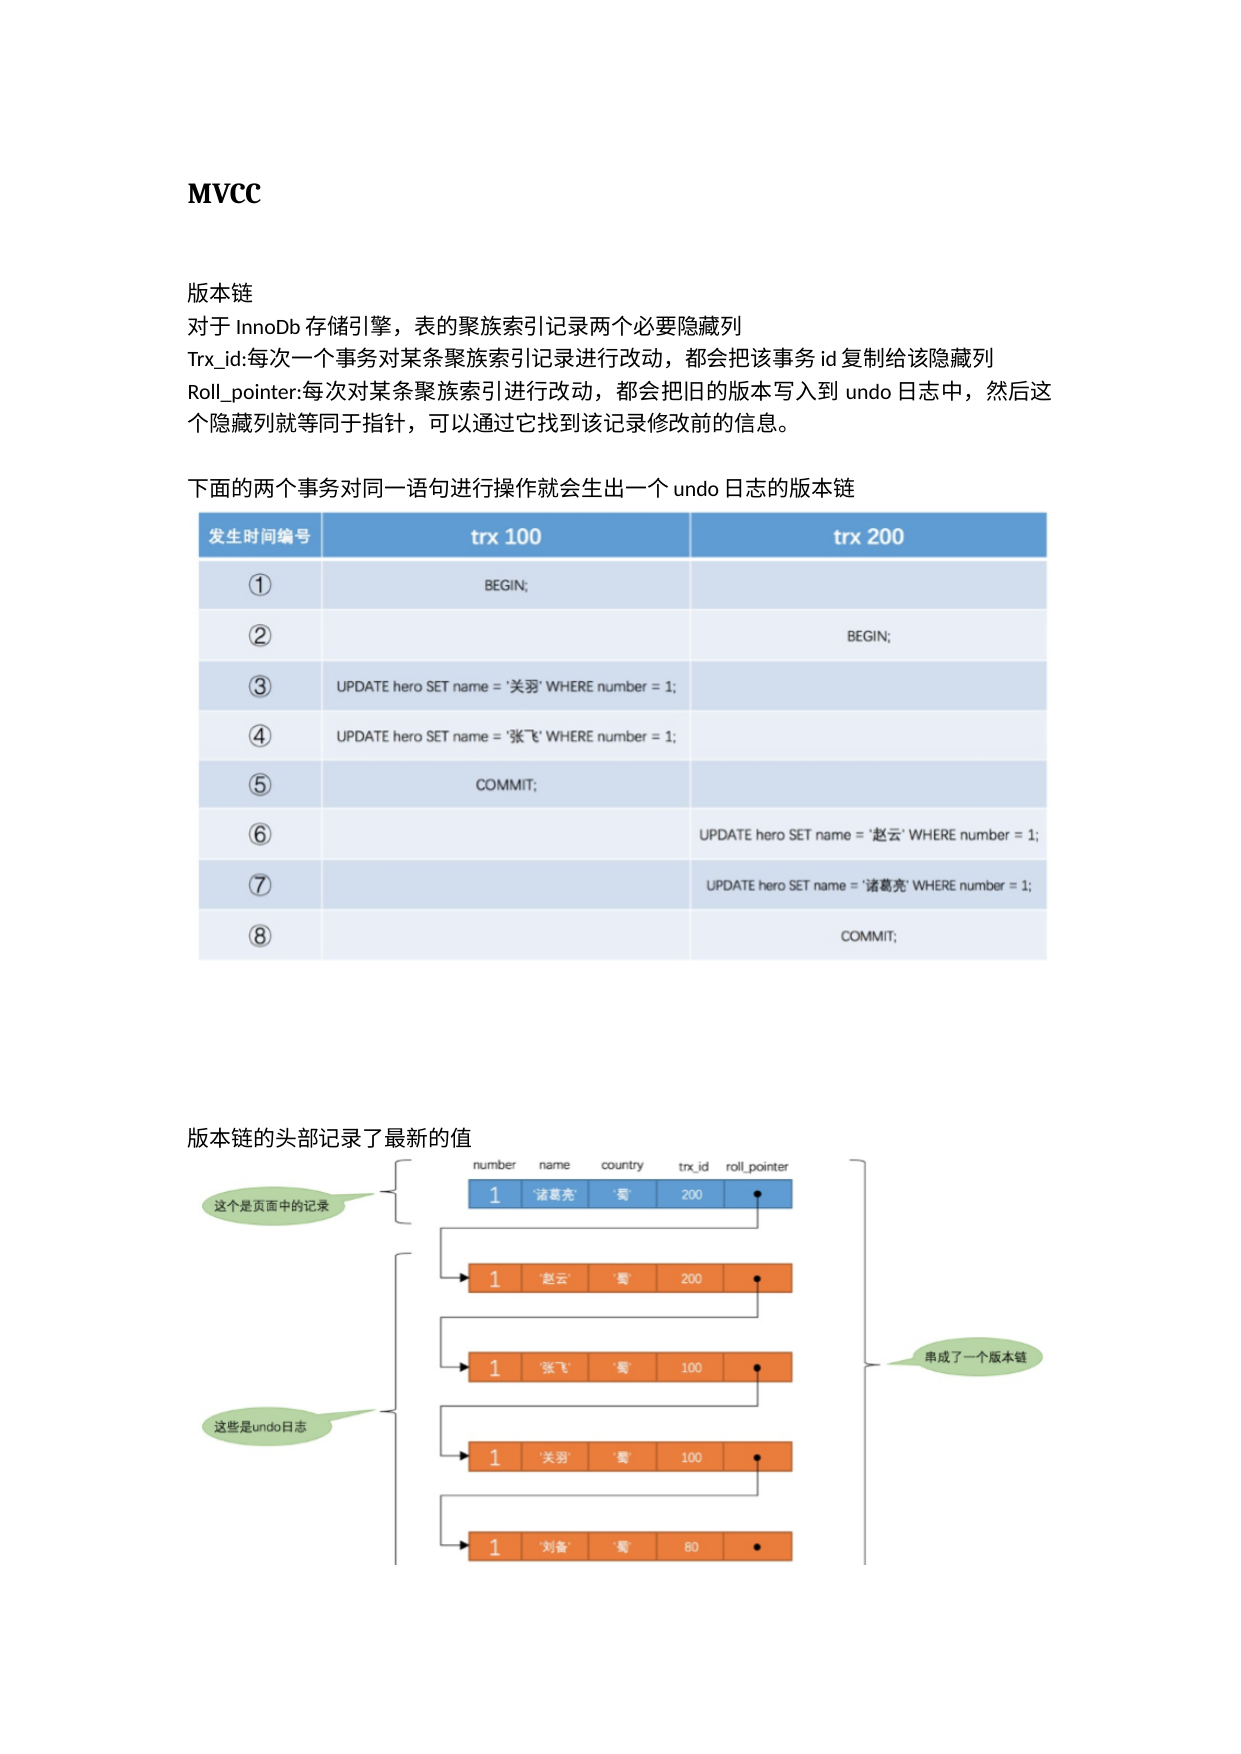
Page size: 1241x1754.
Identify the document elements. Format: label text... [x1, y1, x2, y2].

text 版本链 [187, 276, 1053, 308]
picture [187, 1153, 1053, 1565]
picture [187, 503, 1052, 963]
text Roll_pointer:每次对某条聚族索引进行改动，都会把旧的版本写入到undo日志中，然后这个隐藏列就等同于指针，可以通过它找到该记录修改前的信息。 [187, 373, 1053, 438]
text Trx_id:每次一个事务对某条聚族索引记录进行改动，都会把该事务id复制给该隐藏列 [187, 341, 1053, 373]
text 对于InnoDb存储引擎，表的聚族索引记录两个必要隐藏列 [187, 308, 1053, 341]
subtitle MVCC [187, 162, 1053, 227]
text 下面的两个事务对同一语句进行操作就会生出一个undo日志的版本链 [187, 471, 1053, 503]
text 版本链的头部记录了最新的值 [187, 1121, 1053, 1153]
